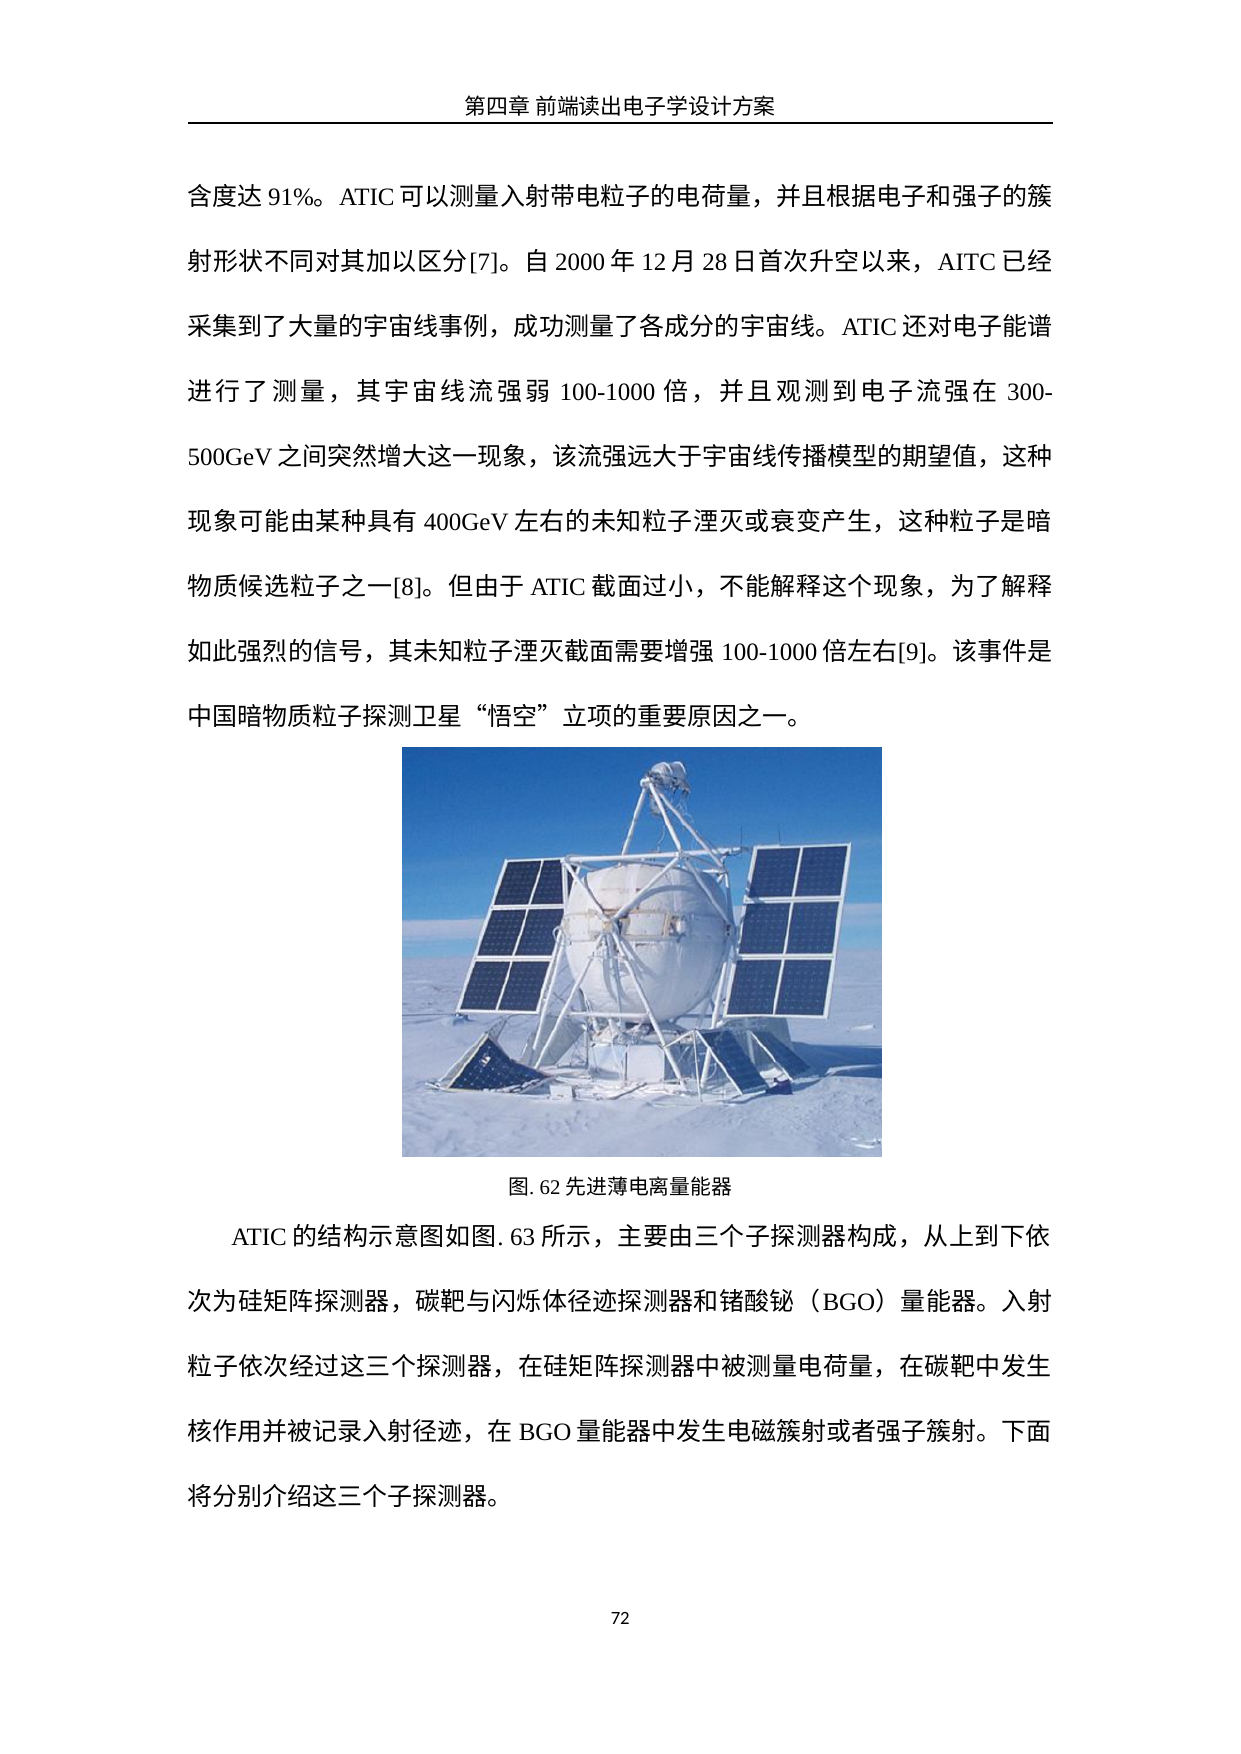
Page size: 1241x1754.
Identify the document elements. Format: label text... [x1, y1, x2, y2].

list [187, 162, 1053, 747]
text 图. 62 先进薄电离量能器 [187, 1169, 1053, 1202]
picture [402, 747, 882, 1157]
text ATIC的结构示意图如图. 63所示，主要由三个子探测器构成，从上到下依次为硅矩阵探测器，碳靶与闪烁体径迹探测器和锗酸铋（BGO）量能器。入射粒子依次经过这三个探测器，在硅矩阵探测器中被测量电荷量，在碳靶中发生核作用并被记录入射径迹，在BGO量能器中发生电磁簇射或者强子簇射。下面将分别介绍这三个子探测器。 [187, 1202, 1053, 1527]
